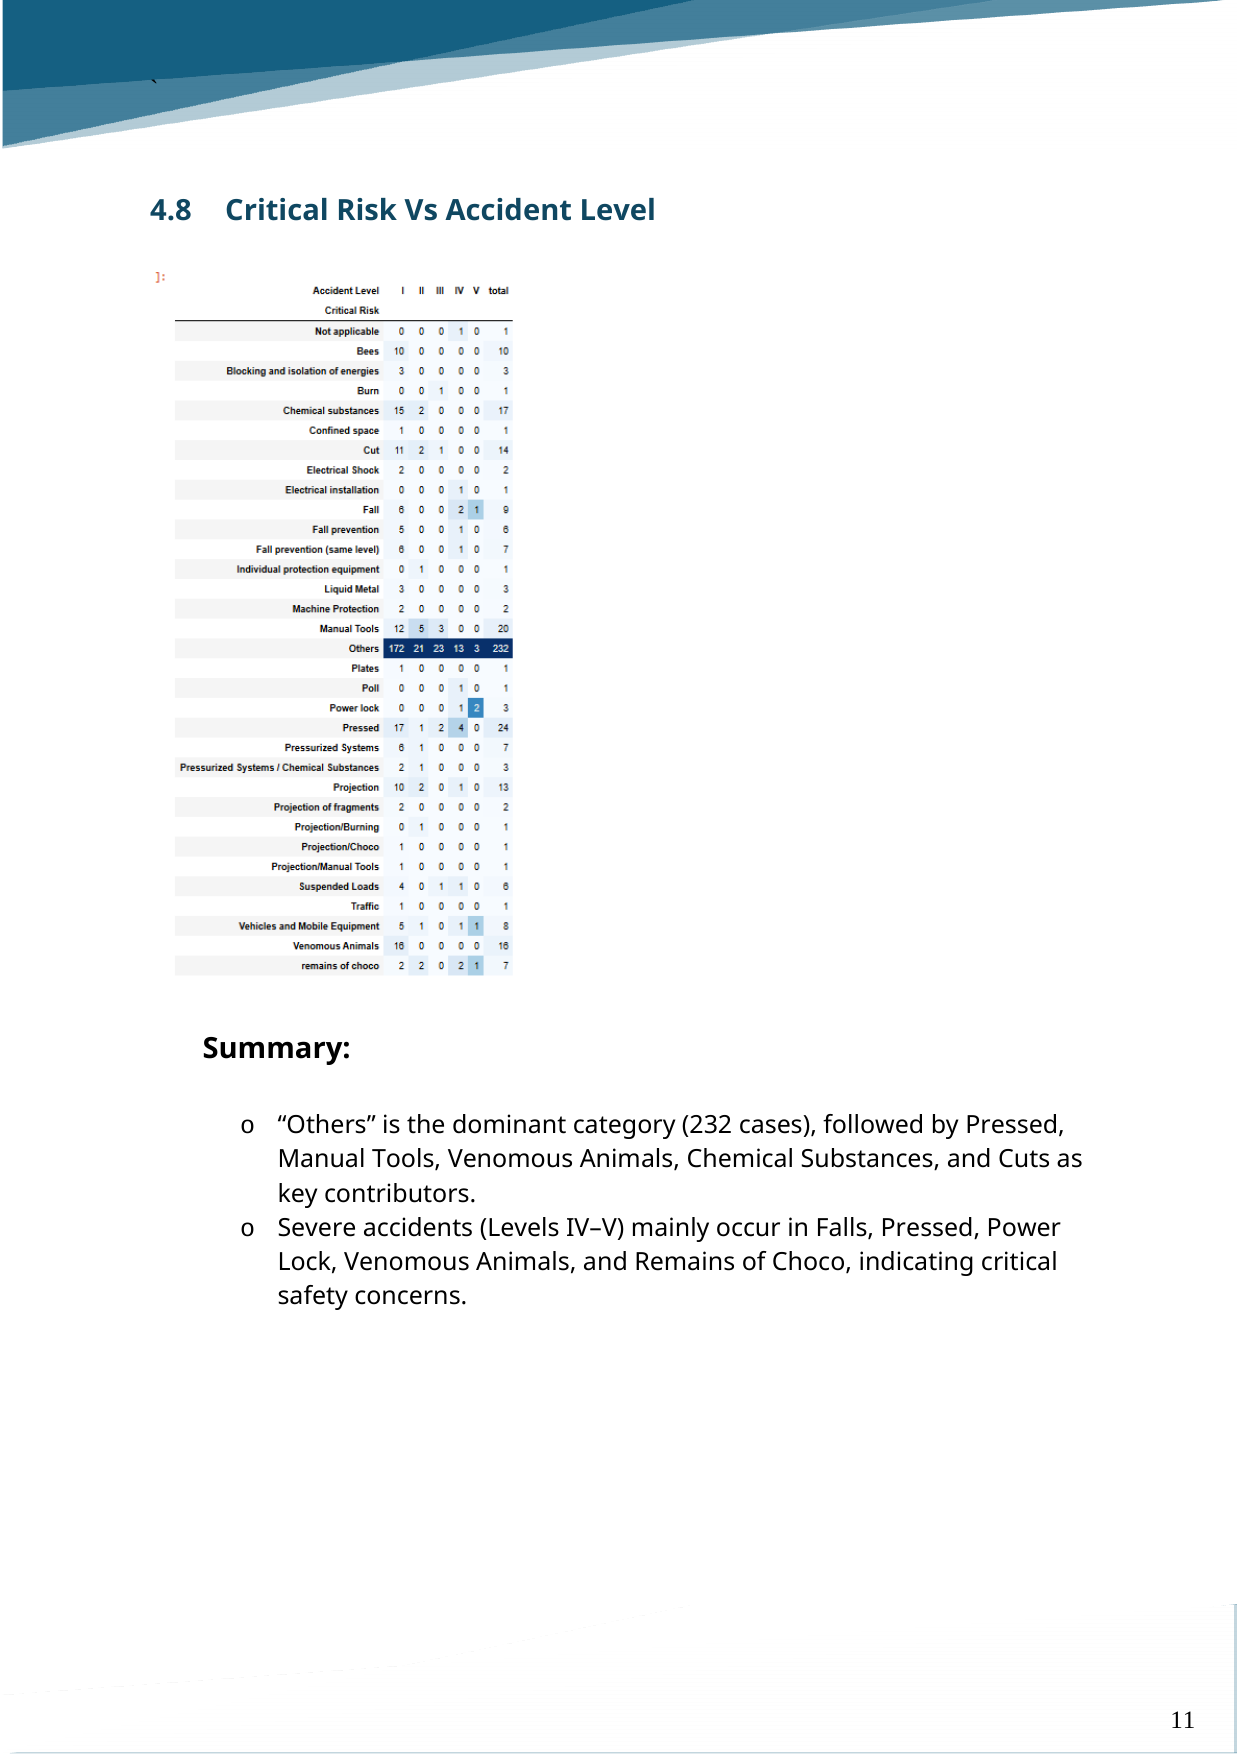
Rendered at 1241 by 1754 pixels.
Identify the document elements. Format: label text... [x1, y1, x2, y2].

list “Others” is the dominant category (232 cases), followed by Pressed, Manual Tools, Venomous Animals, Chemical Substances, and Cuts as key contributors. [240, 1107, 1090, 1209]
subtitle Critical Risk Vs Accident Level [150, 190, 1090, 229]
picture [2, 0, 1238, 149]
list Summary: [202, 1027, 1090, 1067]
list Severe accidents (Levels IV–V) mainly occur in Falls, Pressed, Power Lock, Venomous Animals, and Remains of Choco, indicating critical safety concerns. [240, 1209, 1090, 1312]
picture [150, 269, 642, 988]
picture [2, 1604, 1237, 1753]
